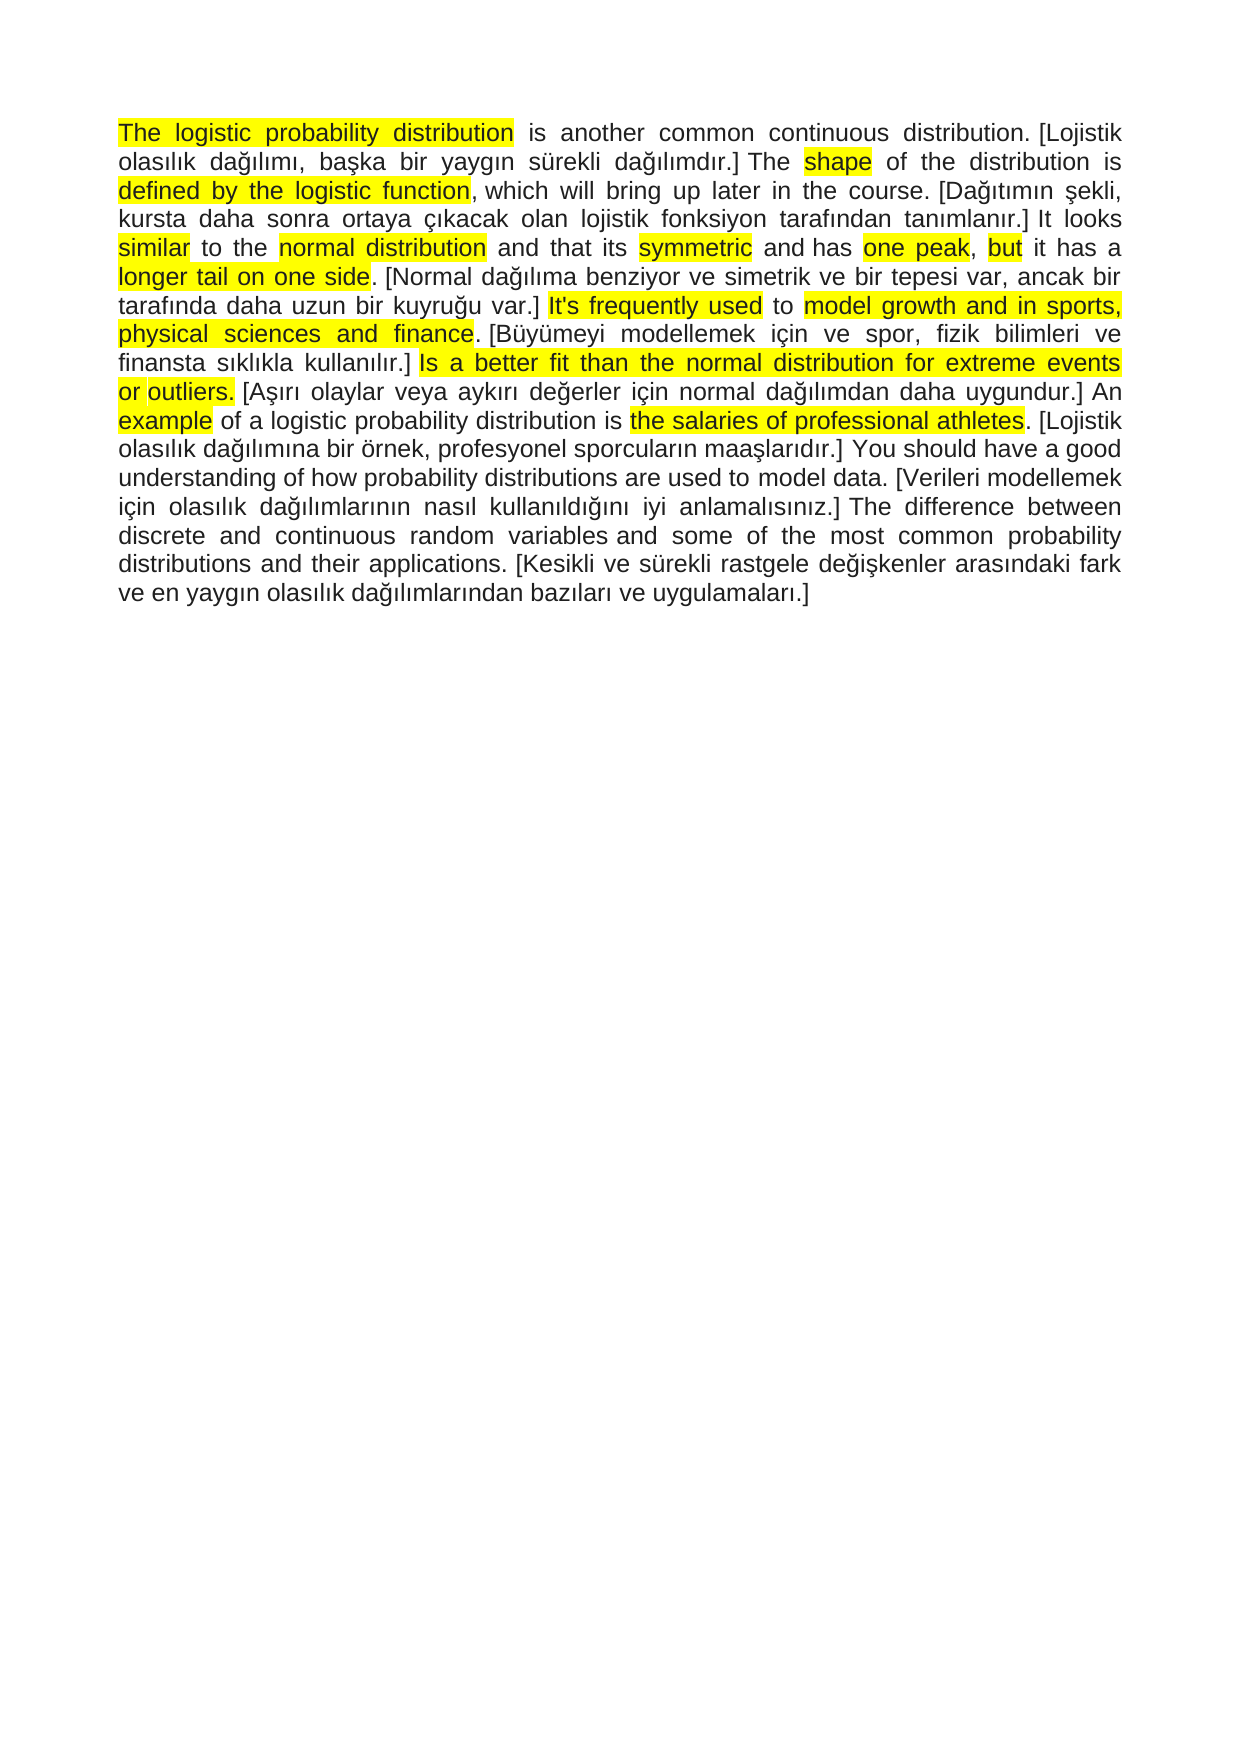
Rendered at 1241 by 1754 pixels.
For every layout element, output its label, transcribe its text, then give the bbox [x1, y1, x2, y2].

text The logistic probability distribution is another common continuous distribution. [Lojistik olasılık dağılımı, başka bir yaygın sürekli dağılımdır.] The shape of the distribution is defined by the logistic function, which will bring up later in the course. [Dağıtımın şekli, kursta daha sonra ortaya çıkacak olan lojistik fonksiyon tarafından tanımlanır.] It looks similar to the normal distribution and that its symmetric and has one peak, but it has a longer tail on one side. [Normal dağılıma benziyor ve simetrik ve bir tepesi var, ancak bir tarafında daha uzun bir kuyruğu var.] It's frequently used to model growth and in sports, physical sciences and finance. [Büyümeyi modellemek için ve spor, fizik bilimleri ve finansta sıklıkla kullanılır.] Is a better fit than the normal distribution for extreme events or outliers. [Aşırı olaylar veya aykırı değerler için normal dağılımdan daha uygundur.] An example of a logistic probability distribution is the salaries of professional athletes. [Lojistik olasılık dağılımına bir örnek, profesyonel sporcuların maaşlarıdır.] You should have a good understanding of how probability distributions are used to model data. [Verileri modellemek için olasılık dağılımlarının nasıl kullanıldığını iyi anlamalısınız.] The difference between discrete and continuous random variables and some of the most common probability distributions and their applications. [Kesikli ve sürekli rastgele değişkenler arasındaki fark ve en yaygın olasılık dağılımlarından bazıları ve uygulamaları.] [118, 118, 1122, 348]
text The logistic probability distribution is another common continuous distribution. [Lojistik olasılık dağılımı, başka bir yaygın sürekli dağılımdır.] The shape of the distribution is defined by the logistic function, which will bring up later in the course. [Dağıtımın şekli, kursta daha sonra ortaya çıkacak olan lojistik fonksiyon tarafından tanımlanır.] It looks similar to the normal distribution and that its symmetric and has one peak, but it has a longer tail on one side. [Normal dağılıma benziyor ve simetrik ve bir tepesi var, ancak bir tarafında daha uzun bir kuyruğu var.] It's frequently used to model growth and in sports, physical sciences and finance. [Büyümeyi modellemek için ve spor, fizik bilimleri ve finansta sıklıkla kullanılır.] Is a better fit than the normal distribution for extreme events or outliers. [Aşırı olaylar veya aykırı değerler için normal dağılımdan daha uygundur.] An example of a logistic probability distribution is the salaries of professional athletes. [Lojistik olasılık dağılımına bir örnek, profesyonel sporcuların maaşlarıdır.] You should have a good understanding of how probability distributions are used to model data. [Verileri modellemek için olasılık dağılımlarının nasıl kullanıldığını iyi anlamalısınız.] The difference between discrete and continuous random variables and some of the most common probability distributions and their applications. [Kesikli ve sürekli rastgele değişkenler arasındaki fark ve en yaygın olasılık dağılımlarından bazıları ve uygulamaları.] [118, 348, 1122, 607]
